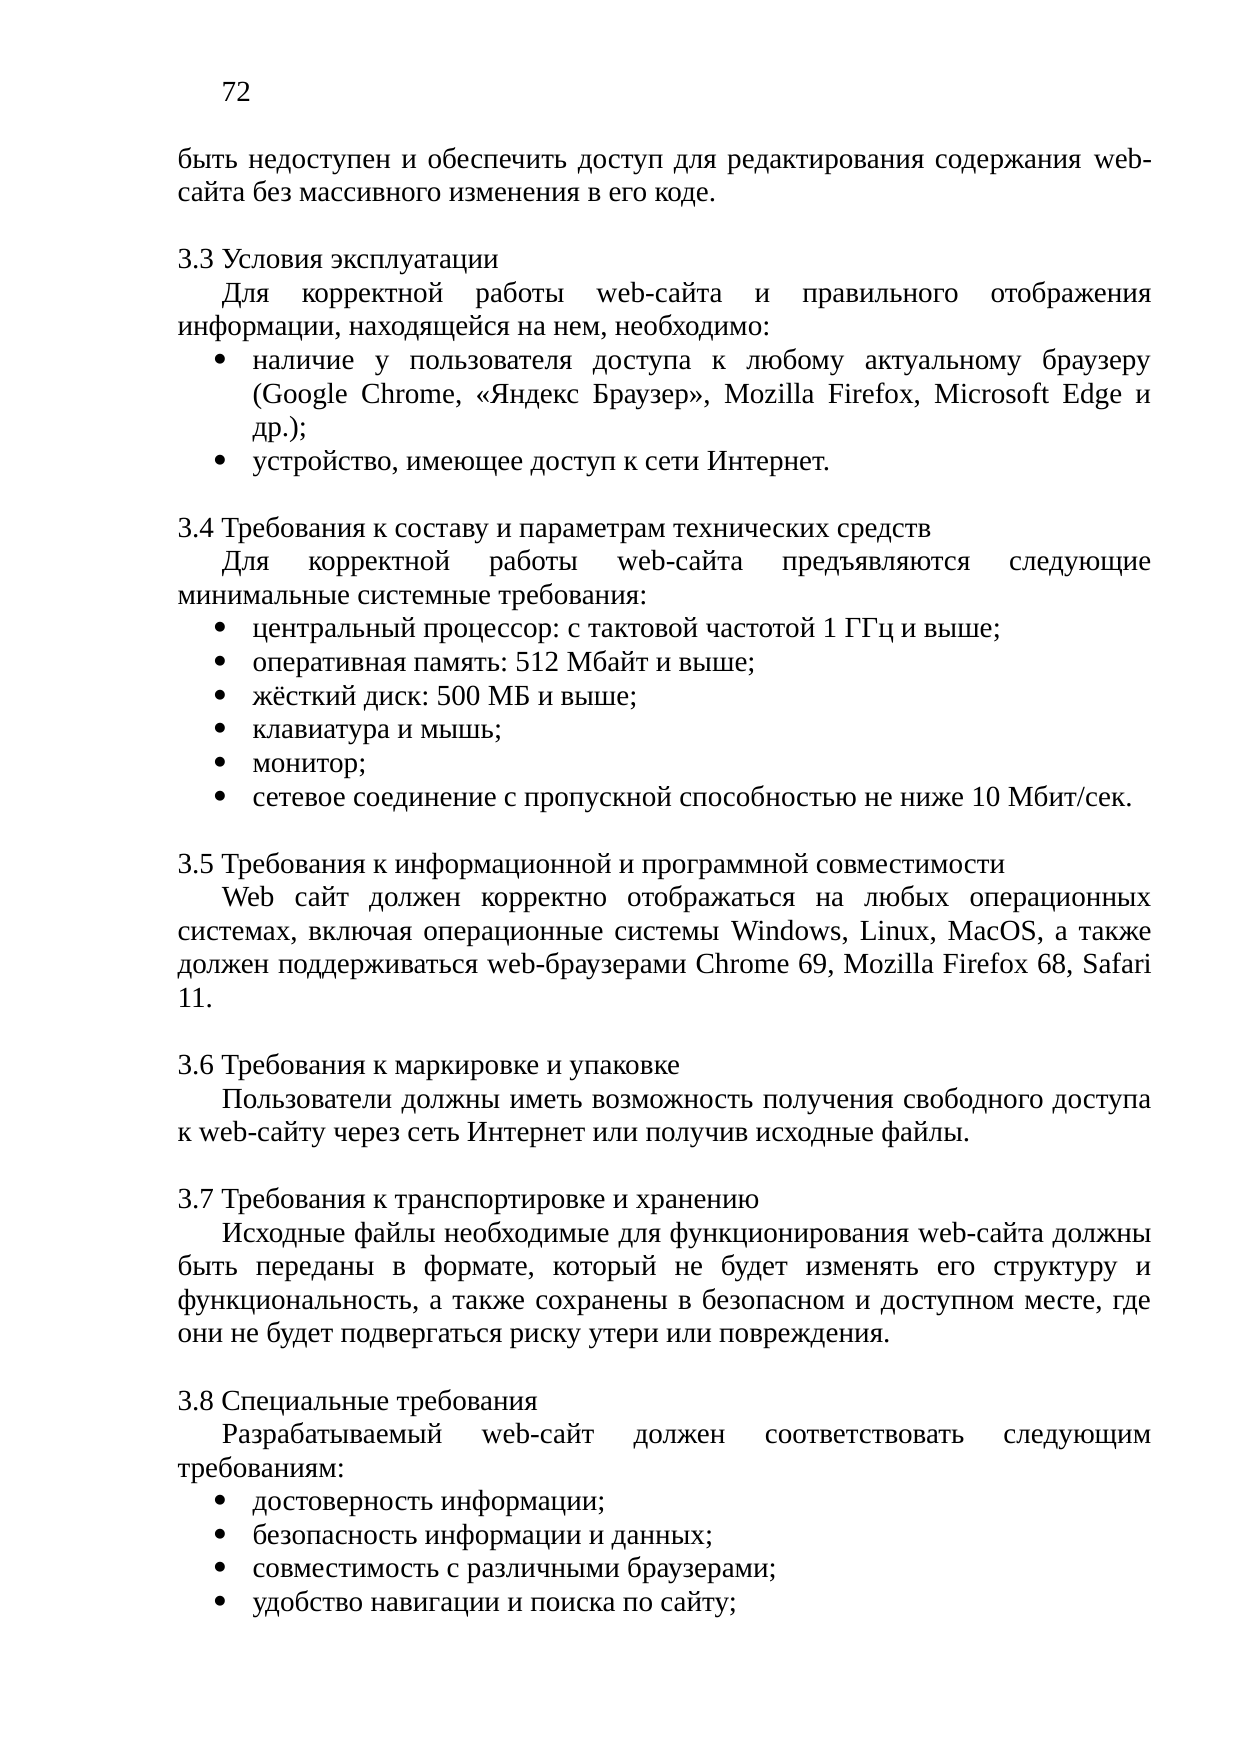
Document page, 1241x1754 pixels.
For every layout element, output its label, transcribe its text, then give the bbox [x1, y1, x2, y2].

text Web сайт должен корректно отображаться на любых операционных системах, включая операционные системы Windows, Linux, MacOS, а также должен поддерживаться web-браузерами Chrome 69, Mozilla Firefox 68, Safari 11. [177, 879, 1152, 1014]
list жёсткий диск: 500 МБ и выше; [215, 678, 1152, 712]
list центральный процессор: с тактовой частотой 1 ГГц и выше; [215, 611, 1152, 644]
list клавиатура и мышь; [215, 712, 1152, 745]
list устройство, имеющее доступ к сети Интернет. [215, 443, 1152, 476]
list совместимость с различными браузерами; [215, 1551, 1152, 1584]
list оперативная память: 512 Мбайт и выше; [215, 644, 1152, 678]
list монитор; [215, 745, 1152, 779]
text Для корректной работы web-сайта и правильного отображения информации, находящейся на нем, необходимо: [177, 275, 1152, 342]
text Пользователи должны иметь возможность получения свободного доступа к web-сайту через сеть Интернет или получив исходные файлы. [177, 1081, 1152, 1148]
list удобство навигации и поиска по сайту; [215, 1584, 1152, 1618]
list наличие у пользователя доступа к любому актуальному браузеру (Google Chrome, «Яндекс Браузер», Mozilla Firefox, Microsoft Edge и др.); [215, 342, 1152, 443]
list достоверность информации; [215, 1483, 1152, 1517]
text Для корректной работы web-сайта предъявляются следующие минимальные системные требования: [177, 543, 1152, 611]
text Исходные файлы необходимые для функционирования web-сайта должны быть переданы в формате, который не будет изменять его структуру и функциональность, а также сохранены в безопасном и доступном месте, где они не будет подвергаться риску утери или повреждения. [177, 1215, 1152, 1349]
text 3.3 Условия эксплуатации [177, 241, 1152, 275]
text 3.7 Требования к транспортировке и хранению [177, 1181, 1152, 1215]
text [177, 141, 1152, 208]
list сетевое соединение с пропускной способностью не ниже 10 Мбит/сек. [215, 779, 1152, 812]
text 3.6 Требования к маркировке и упаковке [177, 1047, 1152, 1081]
text 3.4 Требования к составу и параметрам технических средств [177, 510, 1152, 543]
list безопасность информации и данных; [215, 1517, 1152, 1551]
text 3.8 Специальные требования [177, 1383, 1152, 1416]
text Разрабатываемый web-сайт должен соответствовать следующим требованиям: [177, 1416, 1152, 1483]
text 3.5 Требования к информационной и программной совместимости [177, 846, 1152, 879]
